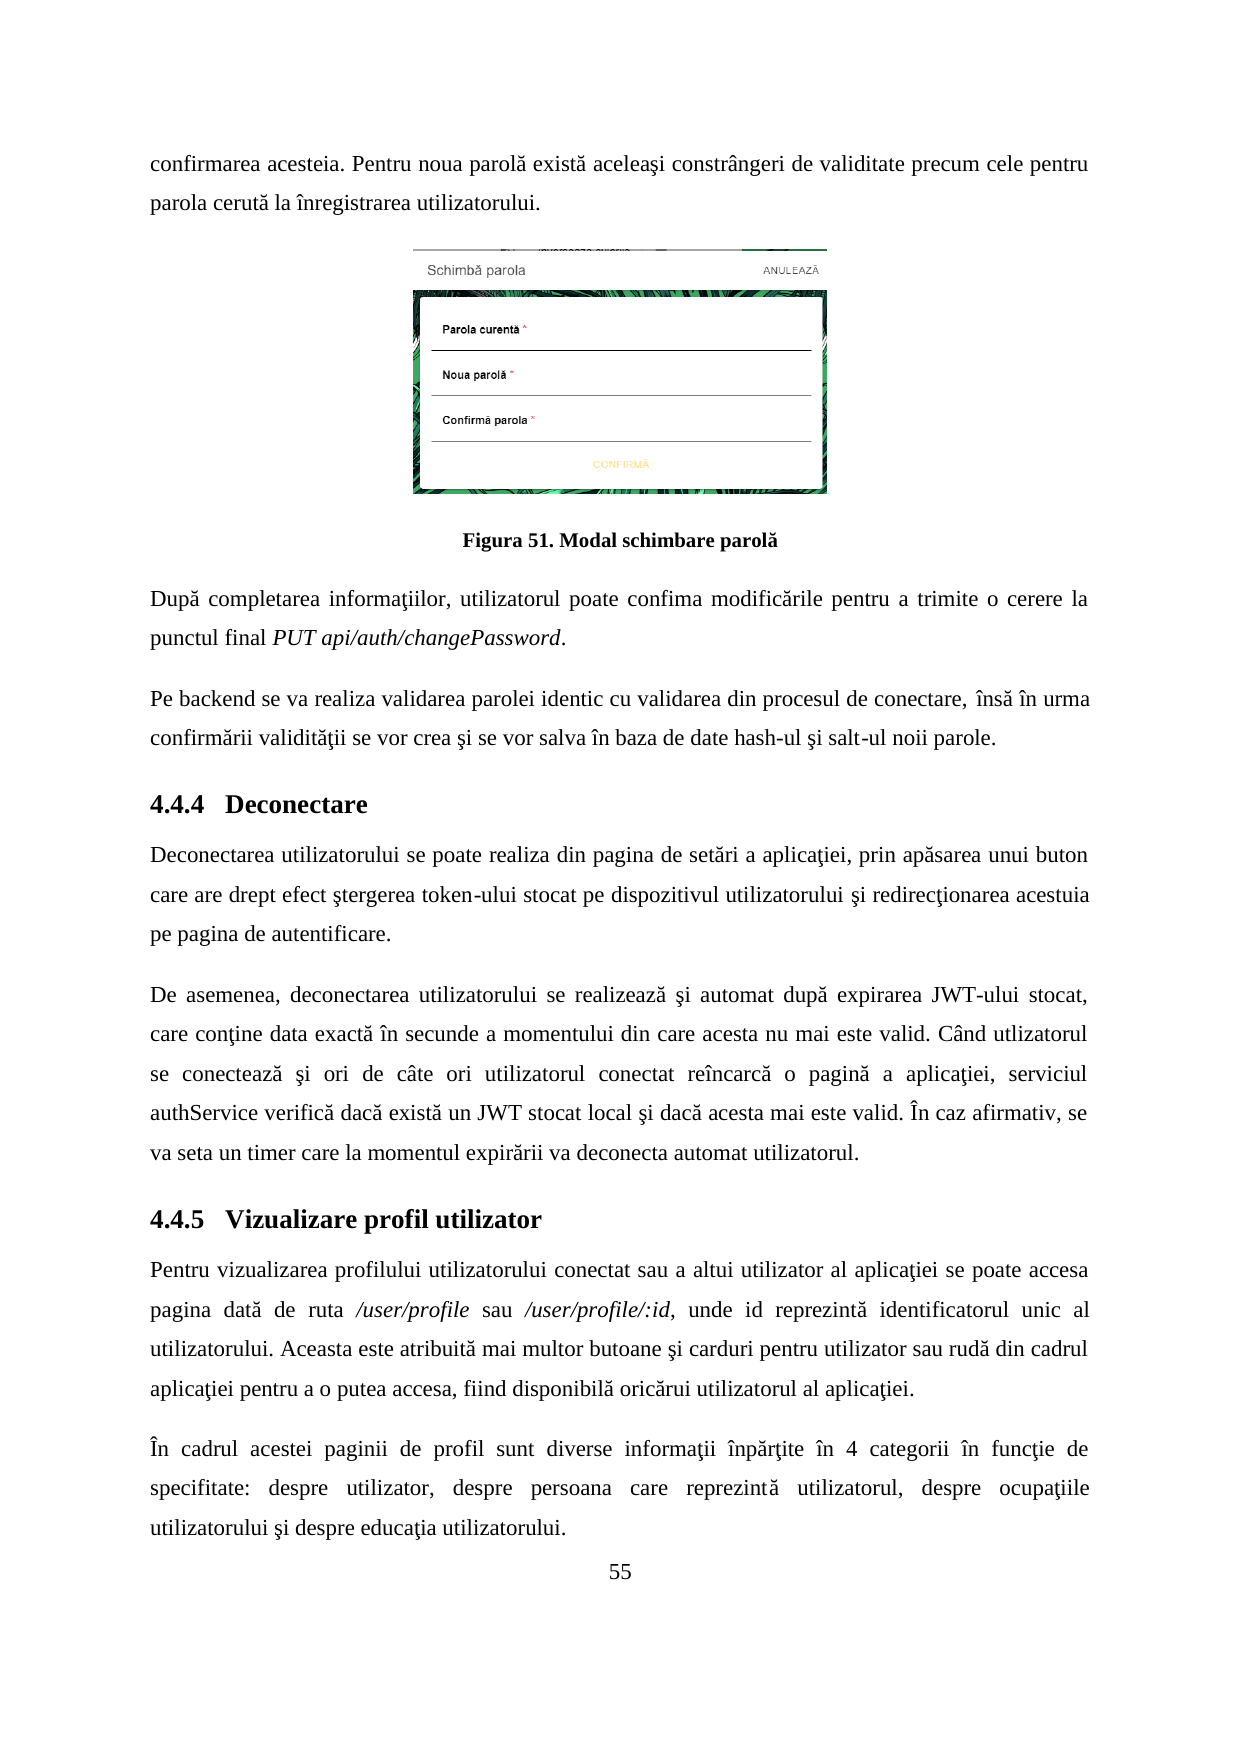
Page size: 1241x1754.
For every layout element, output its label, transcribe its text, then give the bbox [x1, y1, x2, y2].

text În cadrul acestei paginii de profil sunt diverse informaţii înpărţite în 4 categorii în funcţie de specifitate: despre utilizator, despre persoana care reprezintă utilizatorul, despre ocupaţiile utilizatorului şi despre educaţia utilizatorului. [150, 1435, 1090, 1540]
picture [413, 249, 827, 494]
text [150, 150, 1090, 216]
text Pe backend se va realiza validarea parolei identic cu validarea din procesul de conectare, însă în urma confirmării validităţii se vor crea şi se vor salva în baza de date hash-ul şi salt-ul noii parole. [150, 685, 1090, 751]
text Pentru vizualizarea profilului utilizatorului conectat sau a altui utilizator al aplicaţiei se poate accesa pagina dată de ruta /user/profile sau /user/profile/:id, unde id reprezintă identificatorul unic al utilizatorului. Aceasta este atribuită mai multor butoane şi carduri pentru utilizator sau rudă din cadrul aplicaţiei pentru a o putea accesa, fiind disponibilă oricărui utilizatorul al aplicaţiei. [150, 1256, 1090, 1401]
subtitle Vizualizare profil utilizator [150, 1203, 1090, 1234]
text Deconectarea utilizatorului se poate realiza din pagina de setări a aplicaţiei, prin apăsarea unui buton care are drept efect ştergerea token-ului stocat pe dispozitivul utilizatorului şi redirecţionarea acestuia pe pagina de autentificare. [150, 842, 1090, 947]
text De asemenea, deconectarea utilizatorului se realizează şi automat după expirarea JWT-ului stocat, care conţine data exactă în secunde a momentului din care acesta nu mai este valid. Când utlizatorul se conectează şi ori de câte ori utilizatorul conectat reîncarcă o pagină a aplicaţiei, serviciul authService verifică dacă există un JWT stocat local şi dacă acesta mai este valid. În caz afirmativ, se va seta un timer care la momentul expirării va deconecta automat utilizatorul. [150, 981, 1090, 1165]
text Figura 51. Modal schimbare parolă [150, 528, 1090, 552]
subtitle Deconectare [150, 789, 1090, 820]
text După completarea informaţiilor, utilizatorul poate confima modificările pentru a trimite o cerere la punctul final PUT api/auth/changePassword. [150, 585, 1090, 651]
